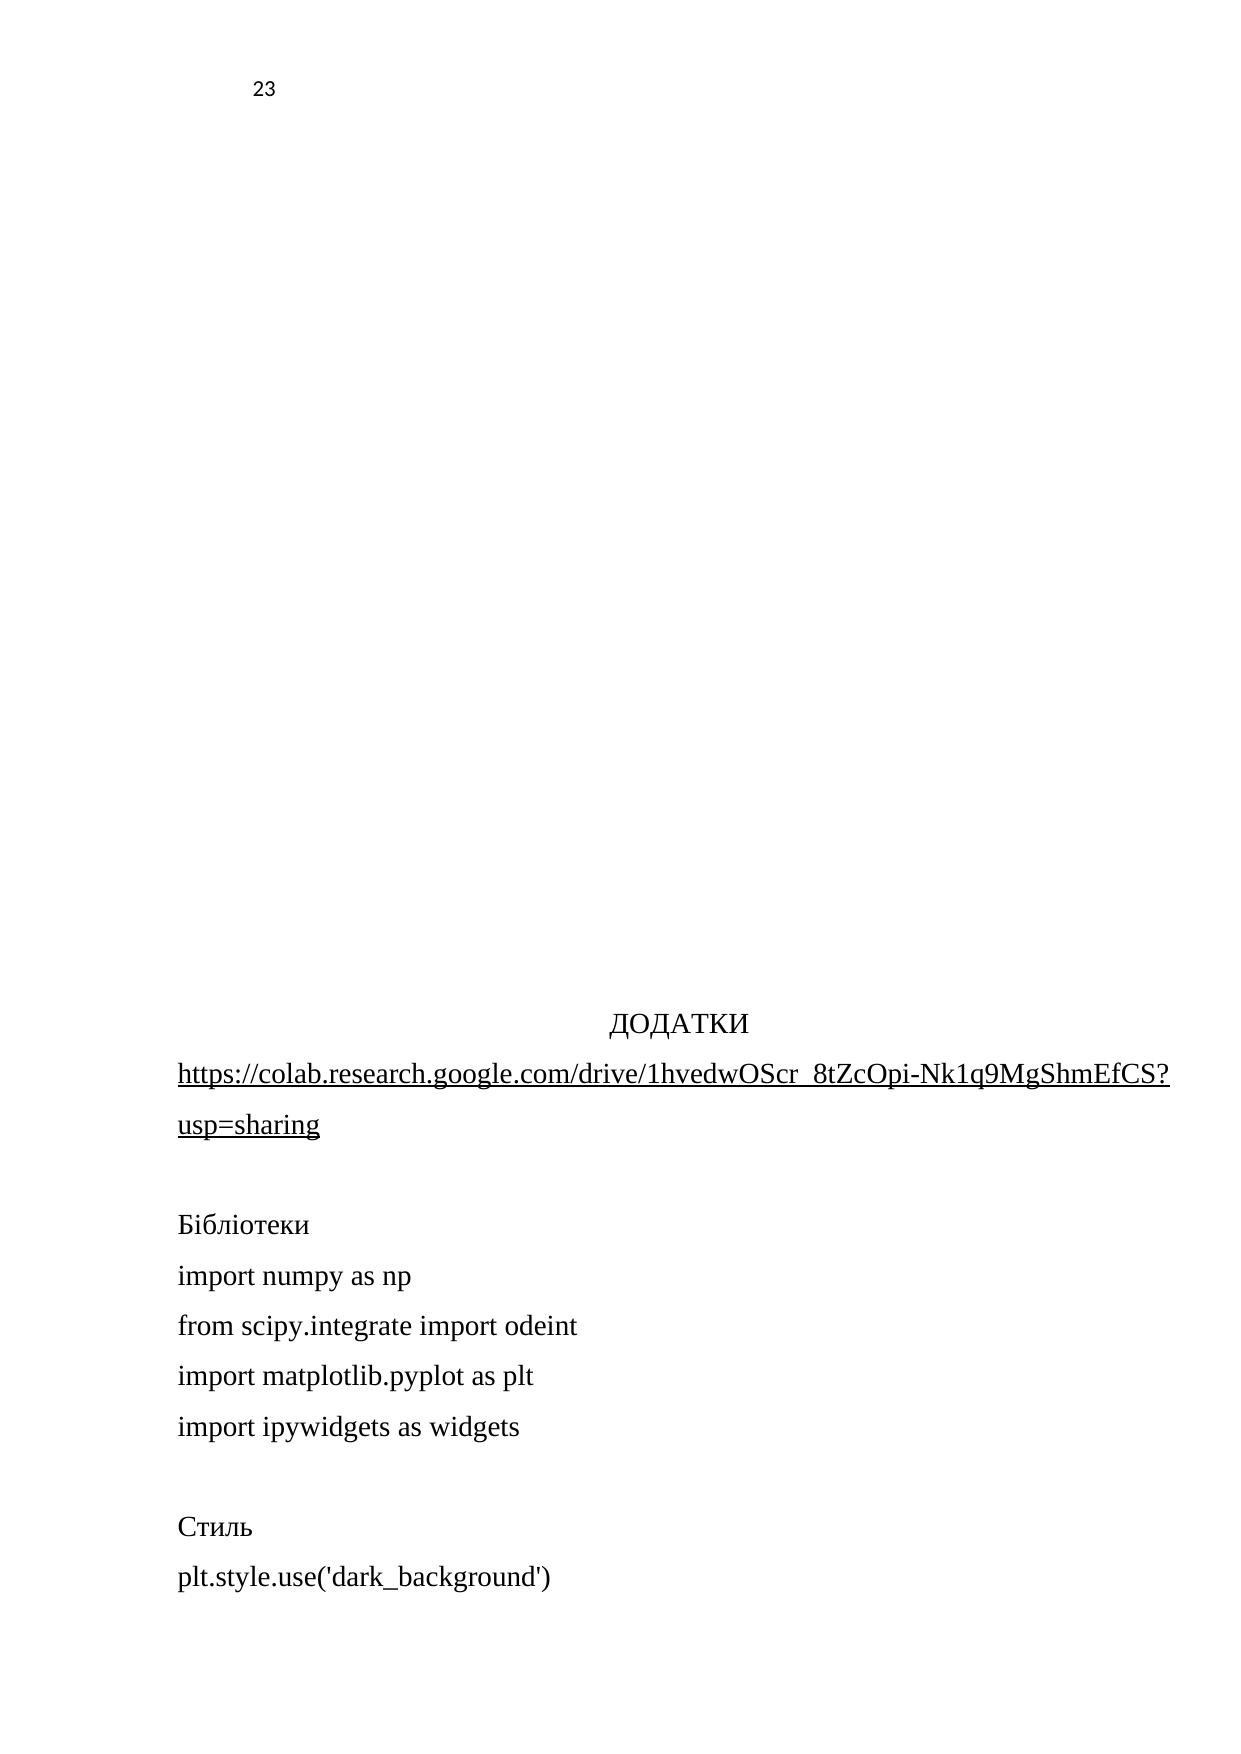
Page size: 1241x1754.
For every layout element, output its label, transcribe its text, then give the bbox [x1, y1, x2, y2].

text from scipy.integrate import odeint [177, 1308, 1181, 1342]
text https://colab.research.google.com/drive/1hvedwOScr_8tZcOpi-Nk1q9MgShmEfCS?usp=sharing [177, 1056, 1181, 1140]
text import matplotlib.pyplot as plt [177, 1358, 1181, 1392]
text Бібліотеки [177, 1207, 1181, 1241]
text import ipywidgets as widgets [177, 1409, 1181, 1442]
text import numpy as np [177, 1258, 1181, 1291]
text ДОДАТКИ [177, 1006, 1181, 1040]
text plt.style.use('dark_background') [177, 1559, 1181, 1593]
text Стиль [177, 1509, 1181, 1543]
